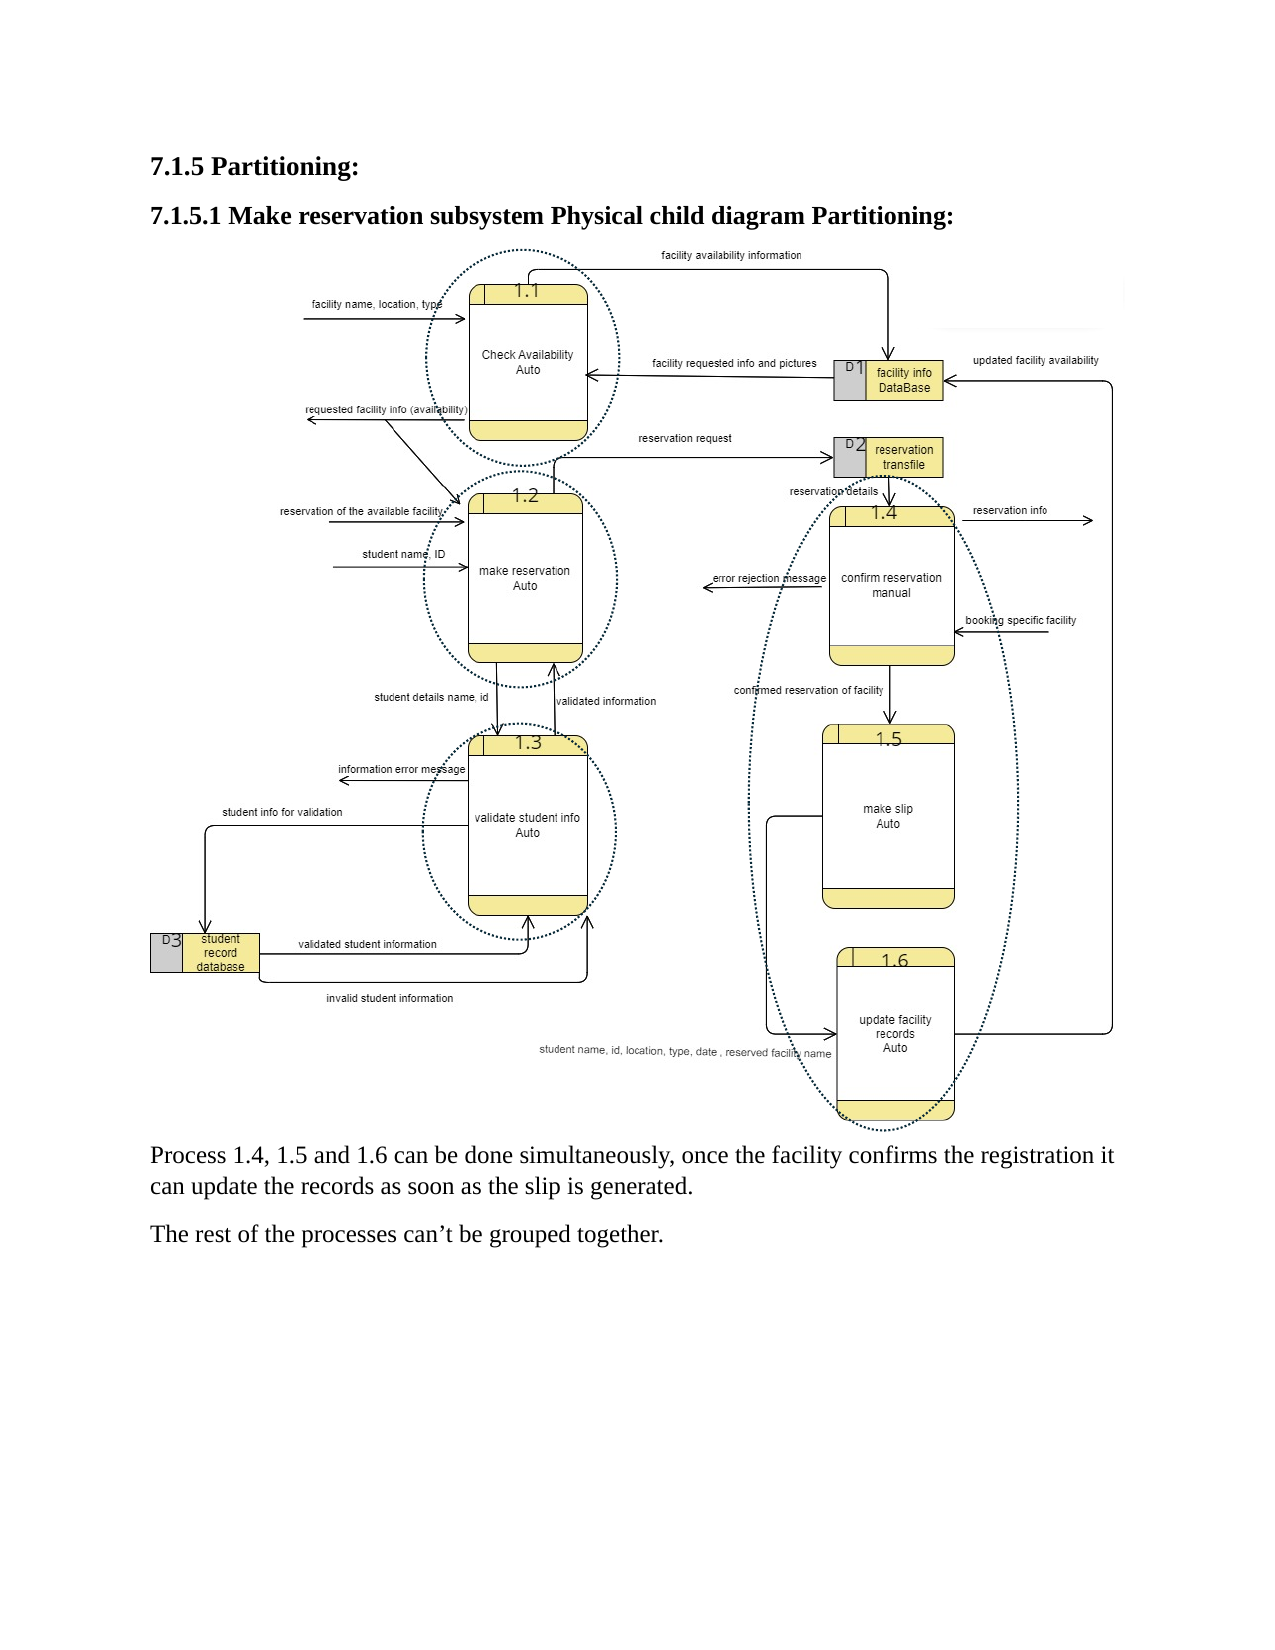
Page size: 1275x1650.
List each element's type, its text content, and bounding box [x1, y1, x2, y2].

text The rest of the processes can’t be grouped together. [150, 1219, 1125, 1247]
text 7.1.5.1 Make reservation subsystem Physical child diagram Partitioning: [150, 200, 1125, 230]
text Process 1.4, 1.5 and 1.6 can be done simultaneously, once the facility confirms the registration it can update the records as soon as the slip is generated. [150, 1140, 1125, 1200]
text 7.1.5 Partitioning: [150, 150, 1125, 181]
picture [150, 249, 1125, 1121]
